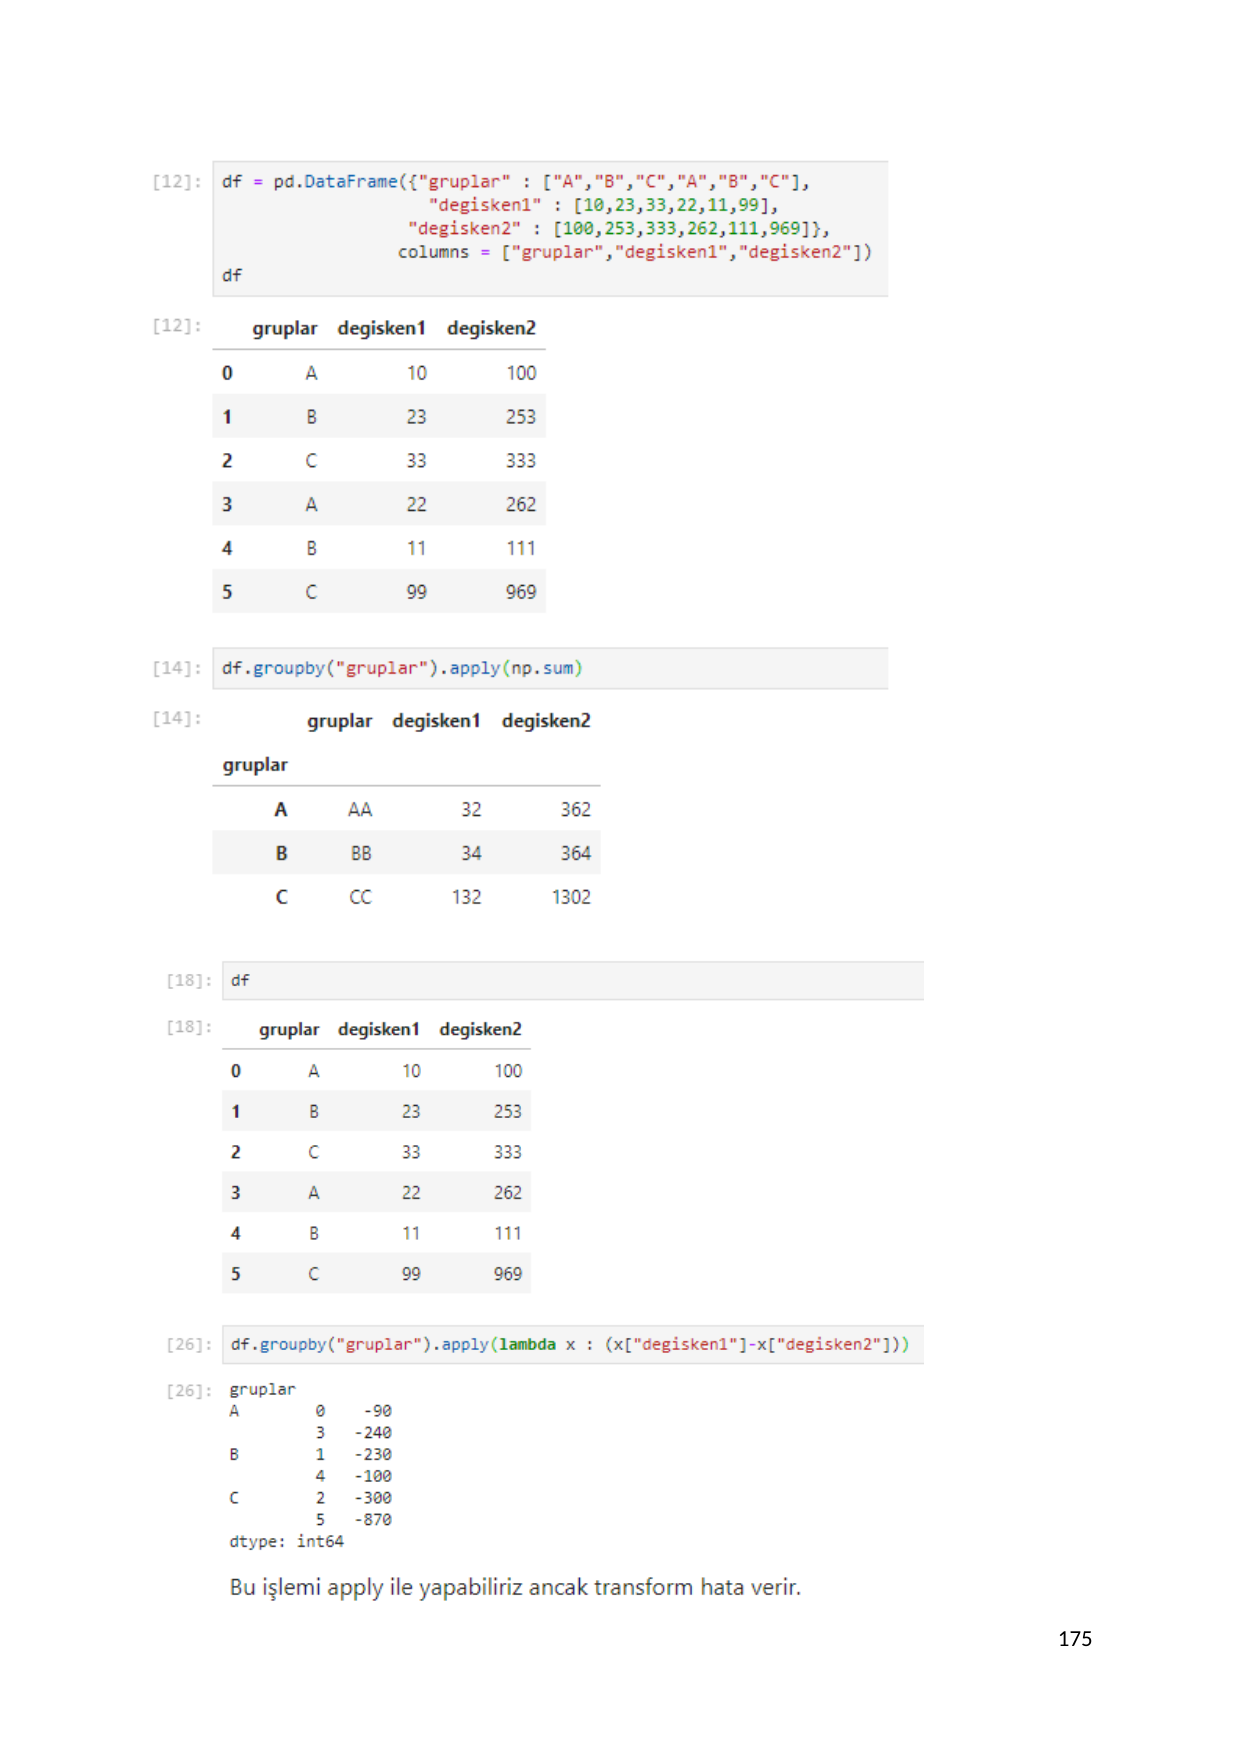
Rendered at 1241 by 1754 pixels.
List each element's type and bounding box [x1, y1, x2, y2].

picture [147, 944, 924, 1611]
picture [147, 147, 889, 926]
